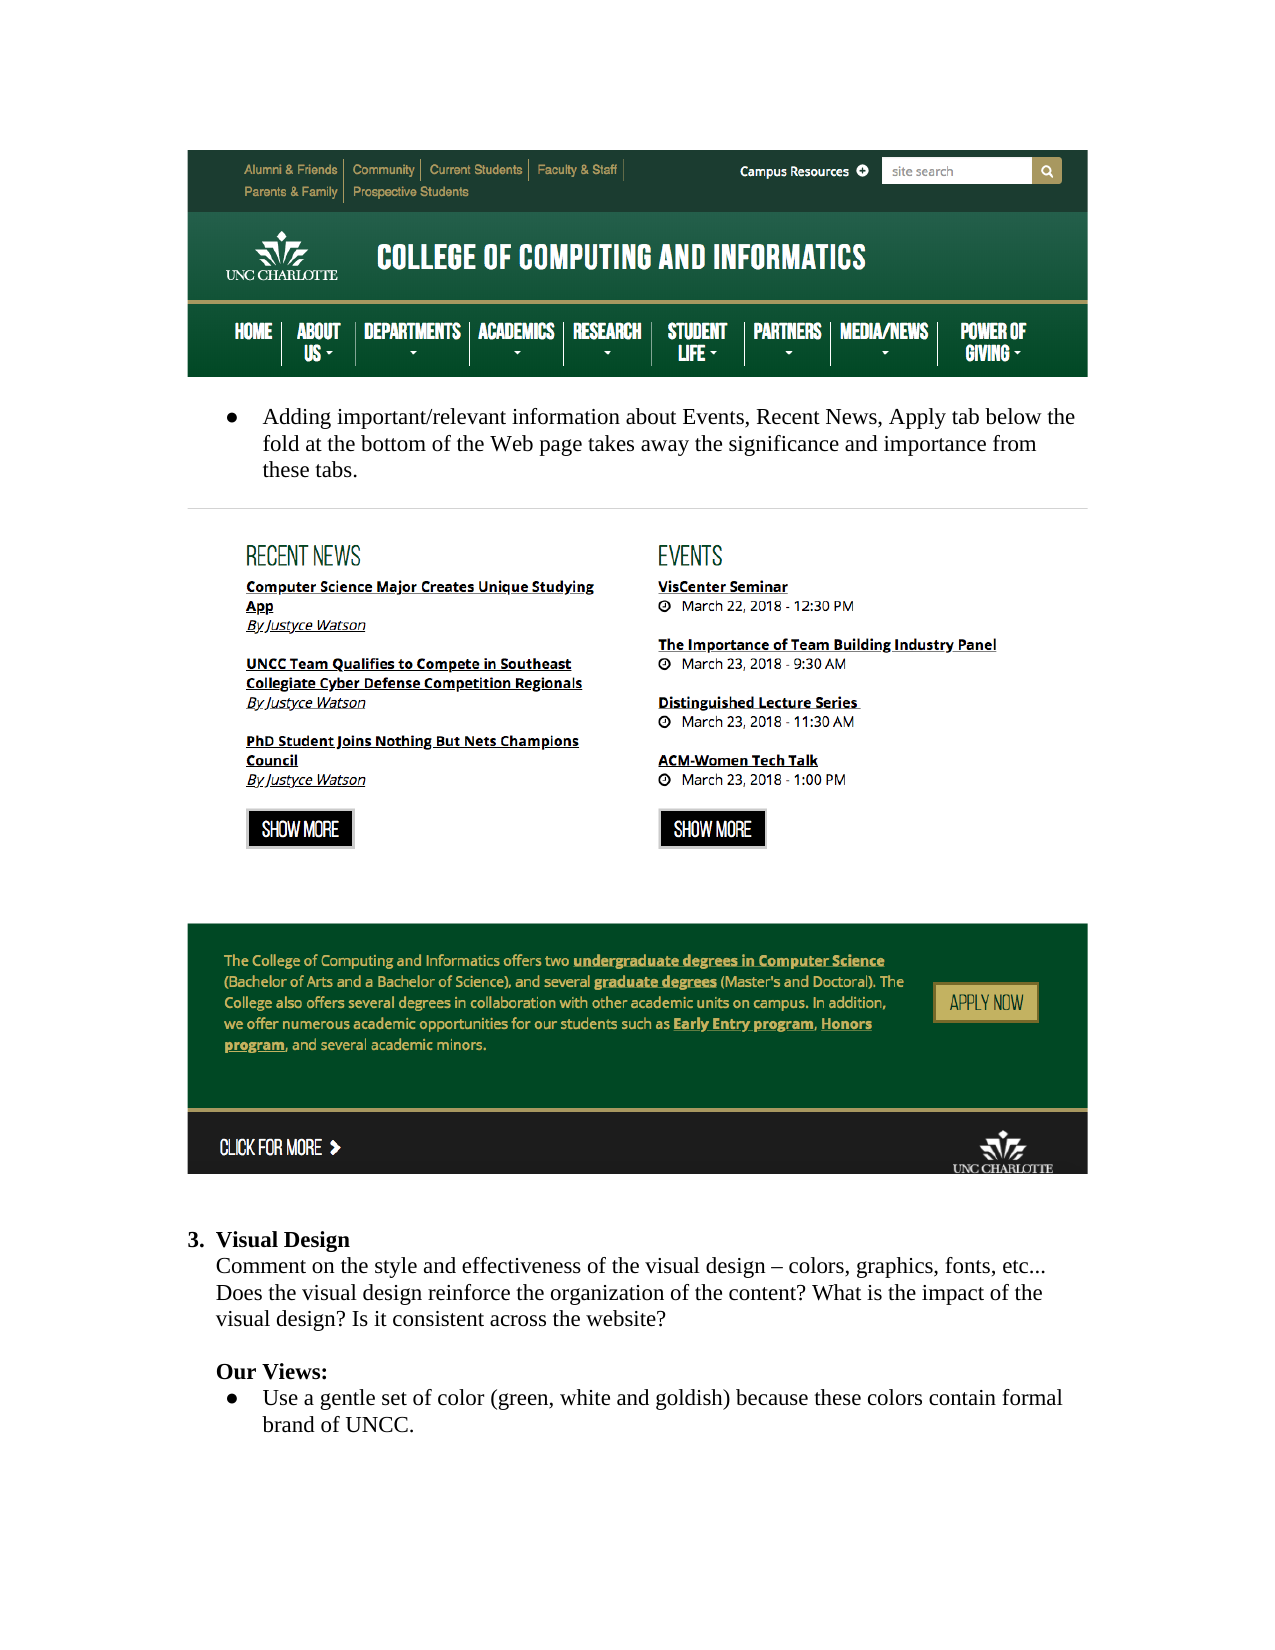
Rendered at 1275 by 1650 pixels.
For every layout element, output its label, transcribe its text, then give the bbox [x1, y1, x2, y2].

picture [187, 150, 1088, 377]
picture [187, 508, 1088, 1174]
text Comment on the style and effectiveness of the visual design – colors, graphics, fonts, etc... Does the visual design reinforce the organization of the content? What is the impact of the visual design? Is it consistent across the website? [216, 1252, 1087, 1332]
list Use a gentle set of color (green, white and goldish) because these colors contain formal brand of UNCC. [225, 1384, 1087, 1437]
list Visual Design [187, 1226, 1087, 1252]
list Adding important/relevant information about Events, Recent News, Apply tab below the fold at the bottom of the Web page takes away the significance and importance from these tabs. [225, 403, 1087, 482]
text Our Views: [216, 1358, 1087, 1384]
